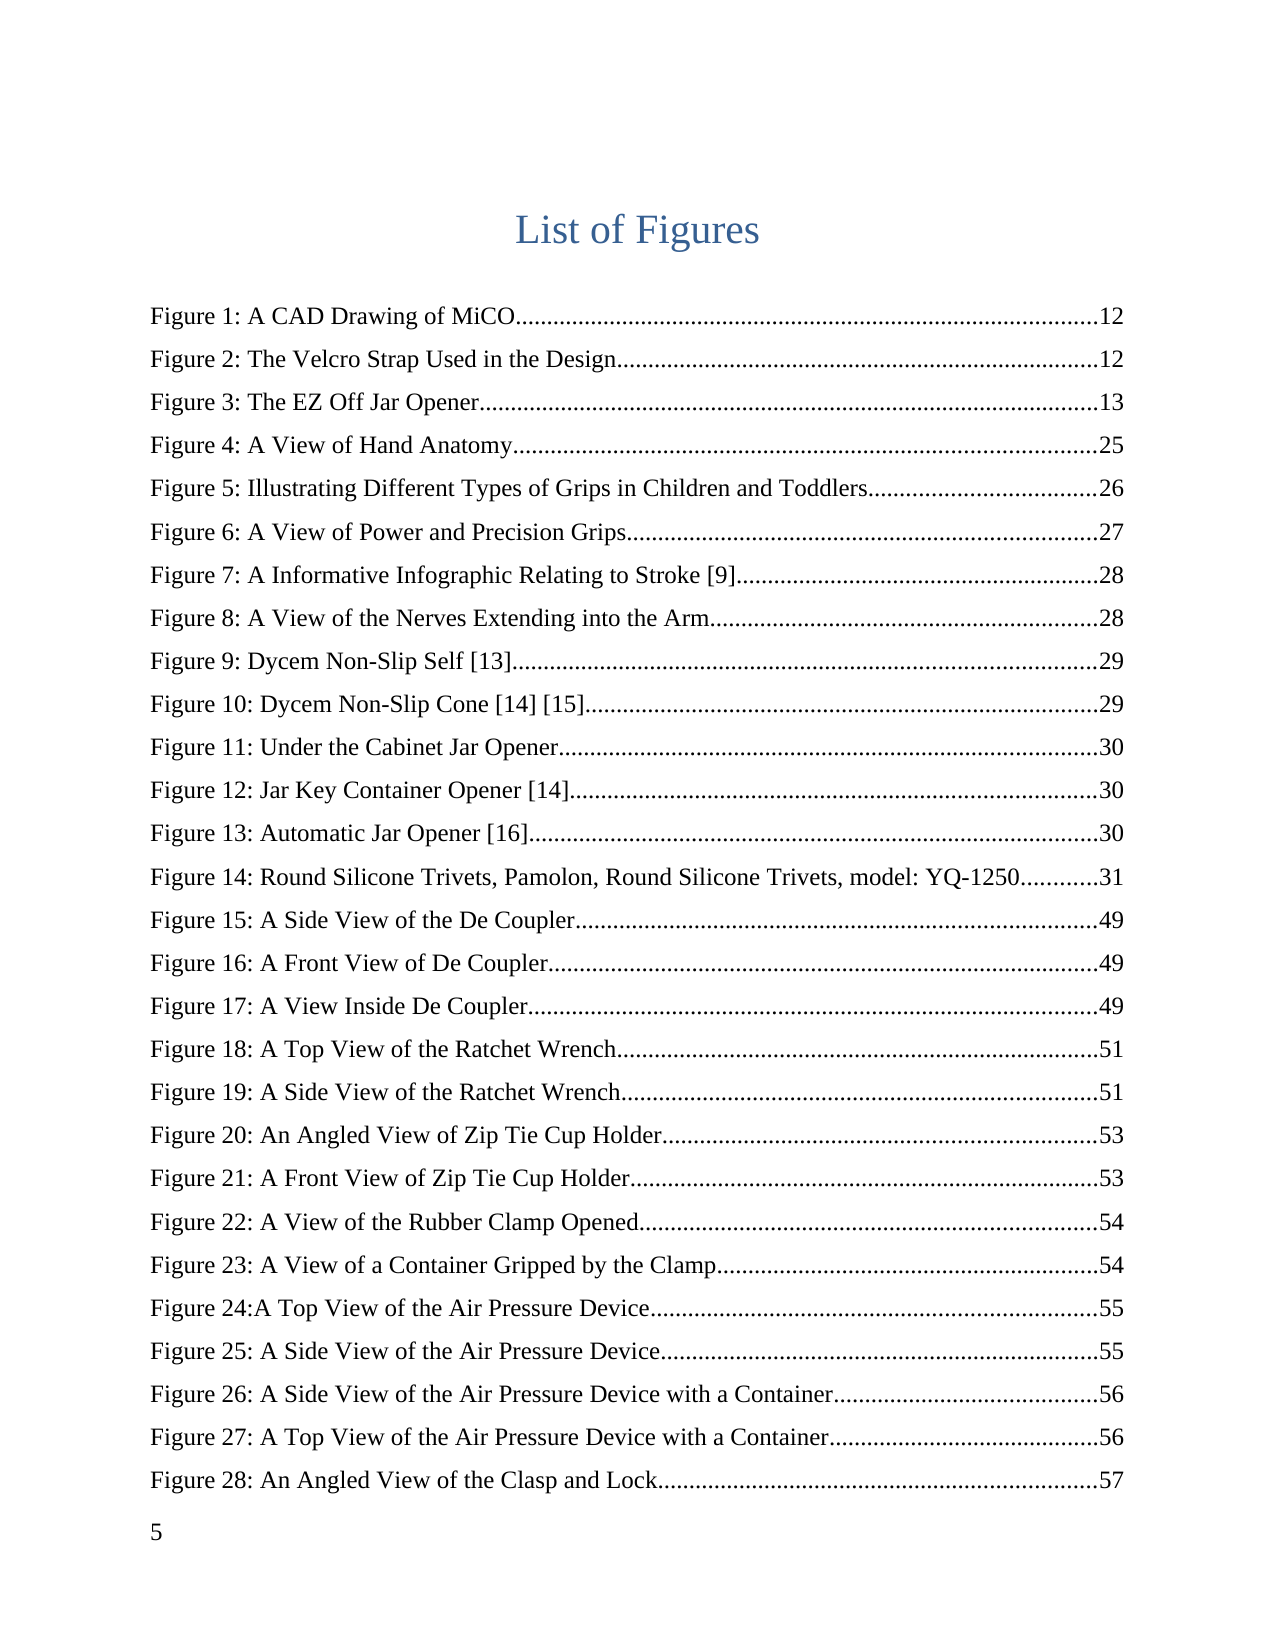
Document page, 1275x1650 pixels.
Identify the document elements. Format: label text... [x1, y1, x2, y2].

text Figure 16: A Front View of De Coupler 49 [150, 948, 1125, 977]
text Figure 9: Dycem Non-Slip Self [13] 29 [150, 646, 1125, 675]
text Figure 18: A Top View of the Ratchet Wrench 51 [150, 1034, 1125, 1063]
text Figure 1: A CAD Drawing of MiCO 12 [150, 301, 1125, 330]
text Figure 22: A View of the Rubber Clamp Opened 54 [150, 1207, 1125, 1235]
subtitle List of Figures [150, 204, 1125, 252]
text Figure 10: Dycem Non-Slip Cone [14] [15] 29 [150, 689, 1125, 718]
text Figure 4: A View of Hand Anatomy 25 [150, 430, 1125, 459]
text Figure 13: Automatic Jar Opener [16] 30 [150, 818, 1125, 847]
text Figure 24:A Top View of the Air Pressure Device 55 [150, 1293, 1125, 1322]
text Figure 20: An Angled View of Zip Tie Cup Holder 53 [150, 1120, 1125, 1149]
text Figure 12: Jar Key Container Opener [14] 30 [150, 775, 1125, 804]
text Figure 5: Illustrating Different Types of Grips in Children and Toddlers 26 [150, 473, 1125, 502]
text Figure 6: A View of Power and Precision Grips 27 [150, 517, 1125, 545]
text Figure 26: A Side View of the Air Pressure Device with a Container 56 [150, 1379, 1125, 1408]
text Figure 8: A View of the Nerves Extending into the Arm 28 [150, 603, 1125, 632]
text Figure 21: A Front View of Zip Tie Cup Holder 53 [150, 1163, 1125, 1192]
text Figure 28: An Angled View of the Clasp and Lock 57 [150, 1465, 1125, 1494]
text Figure 19: A Side View of the Ratchet Wrench 51 [150, 1077, 1125, 1106]
text Figure 7: A Informative Infographic Relating to Stroke [9] 28 [150, 560, 1125, 588]
text Figure 15: A Side View of the De Coupler 49 [150, 905, 1125, 933]
text Figure 23: A View of a Container Gripped by the Clamp 54 [150, 1250, 1125, 1278]
text Figure 3: The EZ Off Jar Opener 13 [150, 387, 1125, 416]
text Figure 17: A View Inside De Coupler 49 [150, 991, 1125, 1020]
text Figure 2: The Velcro Strap Used in the Design 12 [150, 344, 1125, 373]
text Figure 11: Under the Cabinet Jar Opener 30 [150, 732, 1125, 761]
text Figure 14: Round Silicone Trivets, Pamolon, Round Silicone Trivets, model: YQ-1250 31 [150, 862, 1125, 890]
text Figure 27: A Top View of the Air Pressure Device with a Container 56 [150, 1422, 1125, 1451]
text Figure 25: A Side View of the Air Pressure Device 55 [150, 1336, 1125, 1365]
